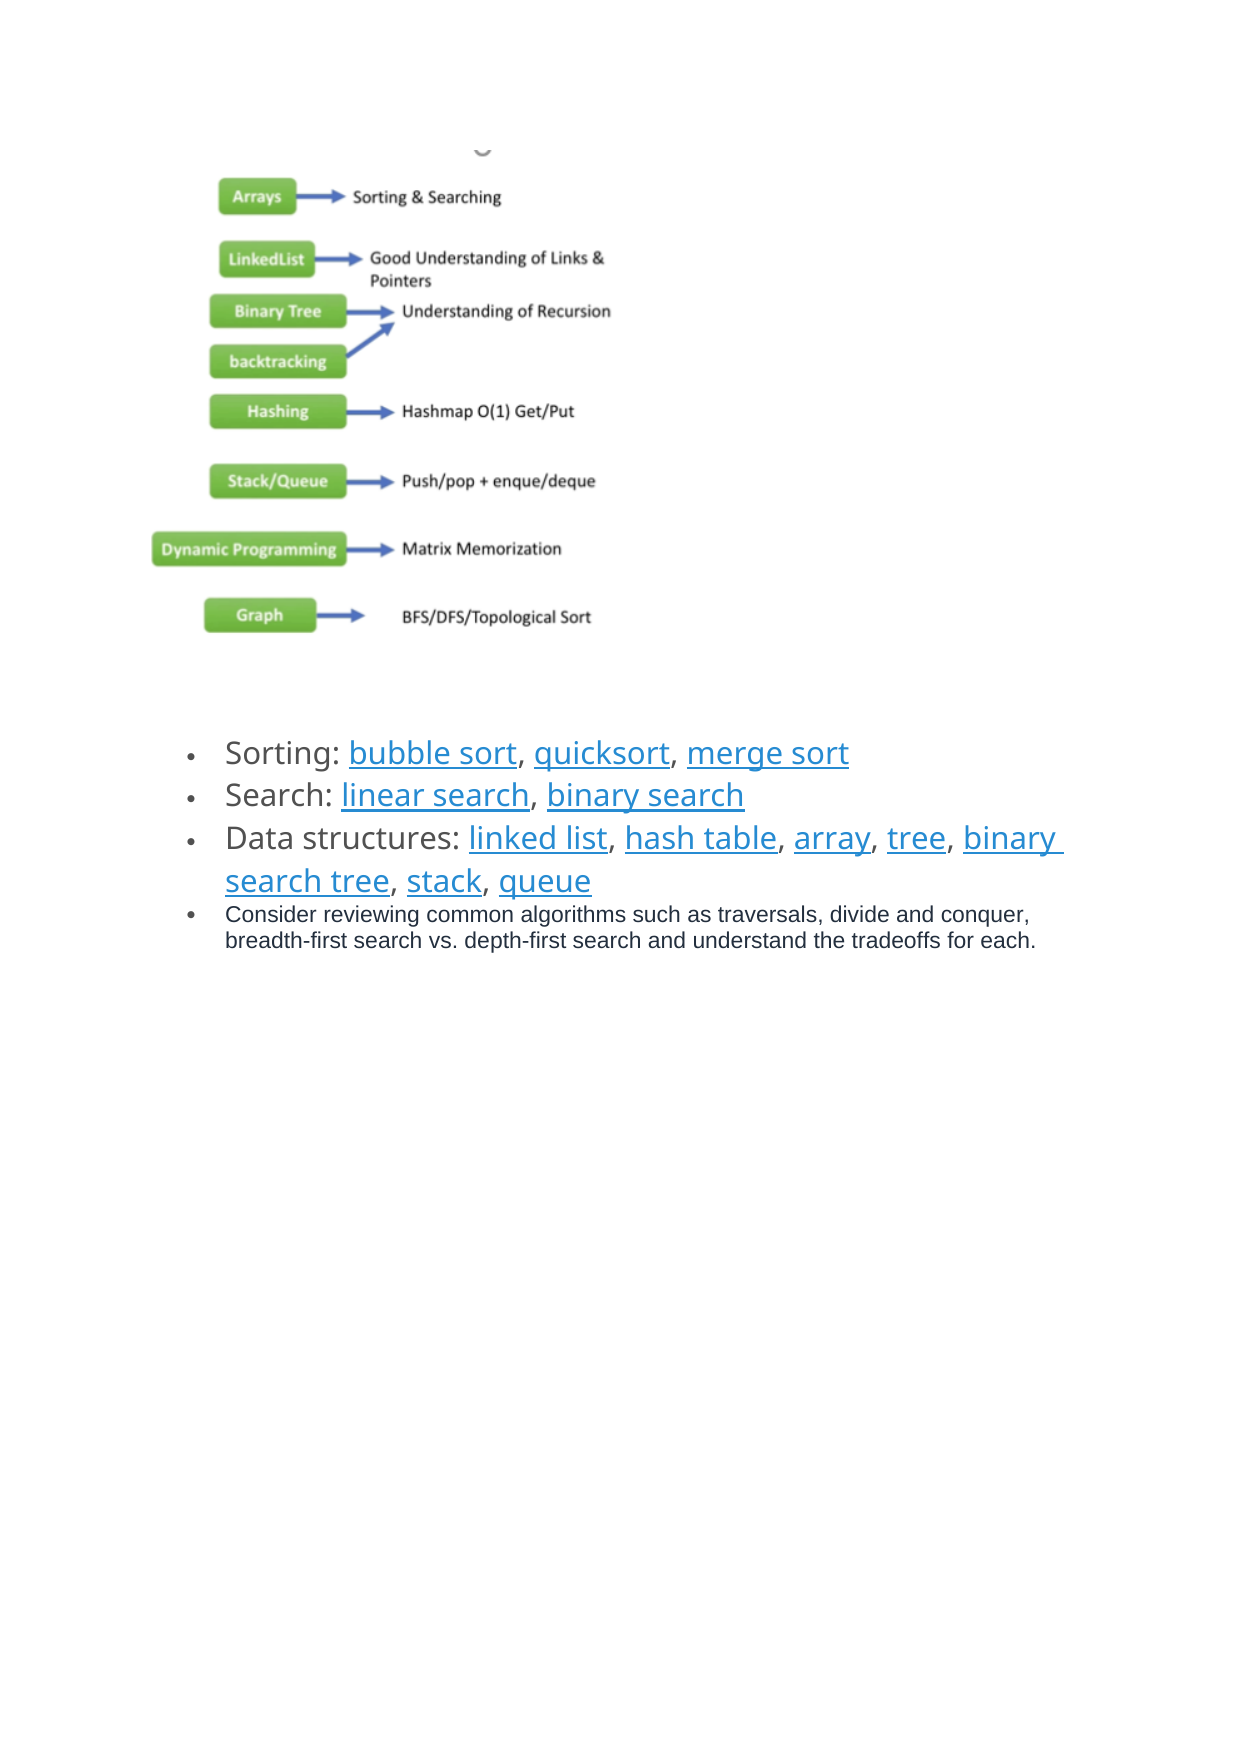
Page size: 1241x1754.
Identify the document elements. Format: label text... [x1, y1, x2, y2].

list Data structures: linked list, hash table, array, tree, binary search tree, stack, queue [187, 816, 1090, 901]
picture [150, 150, 748, 653]
list Search: linear search, binary search [187, 773, 1090, 816]
list Consider reviewing common algorithms such as traversals, divide and conquer, breadth-first search vs. depth-first search and understand the tradeoffs for each. [187, 901, 1090, 954]
list Sorting: bubble sort, quicksort, merge sort [187, 731, 1090, 773]
